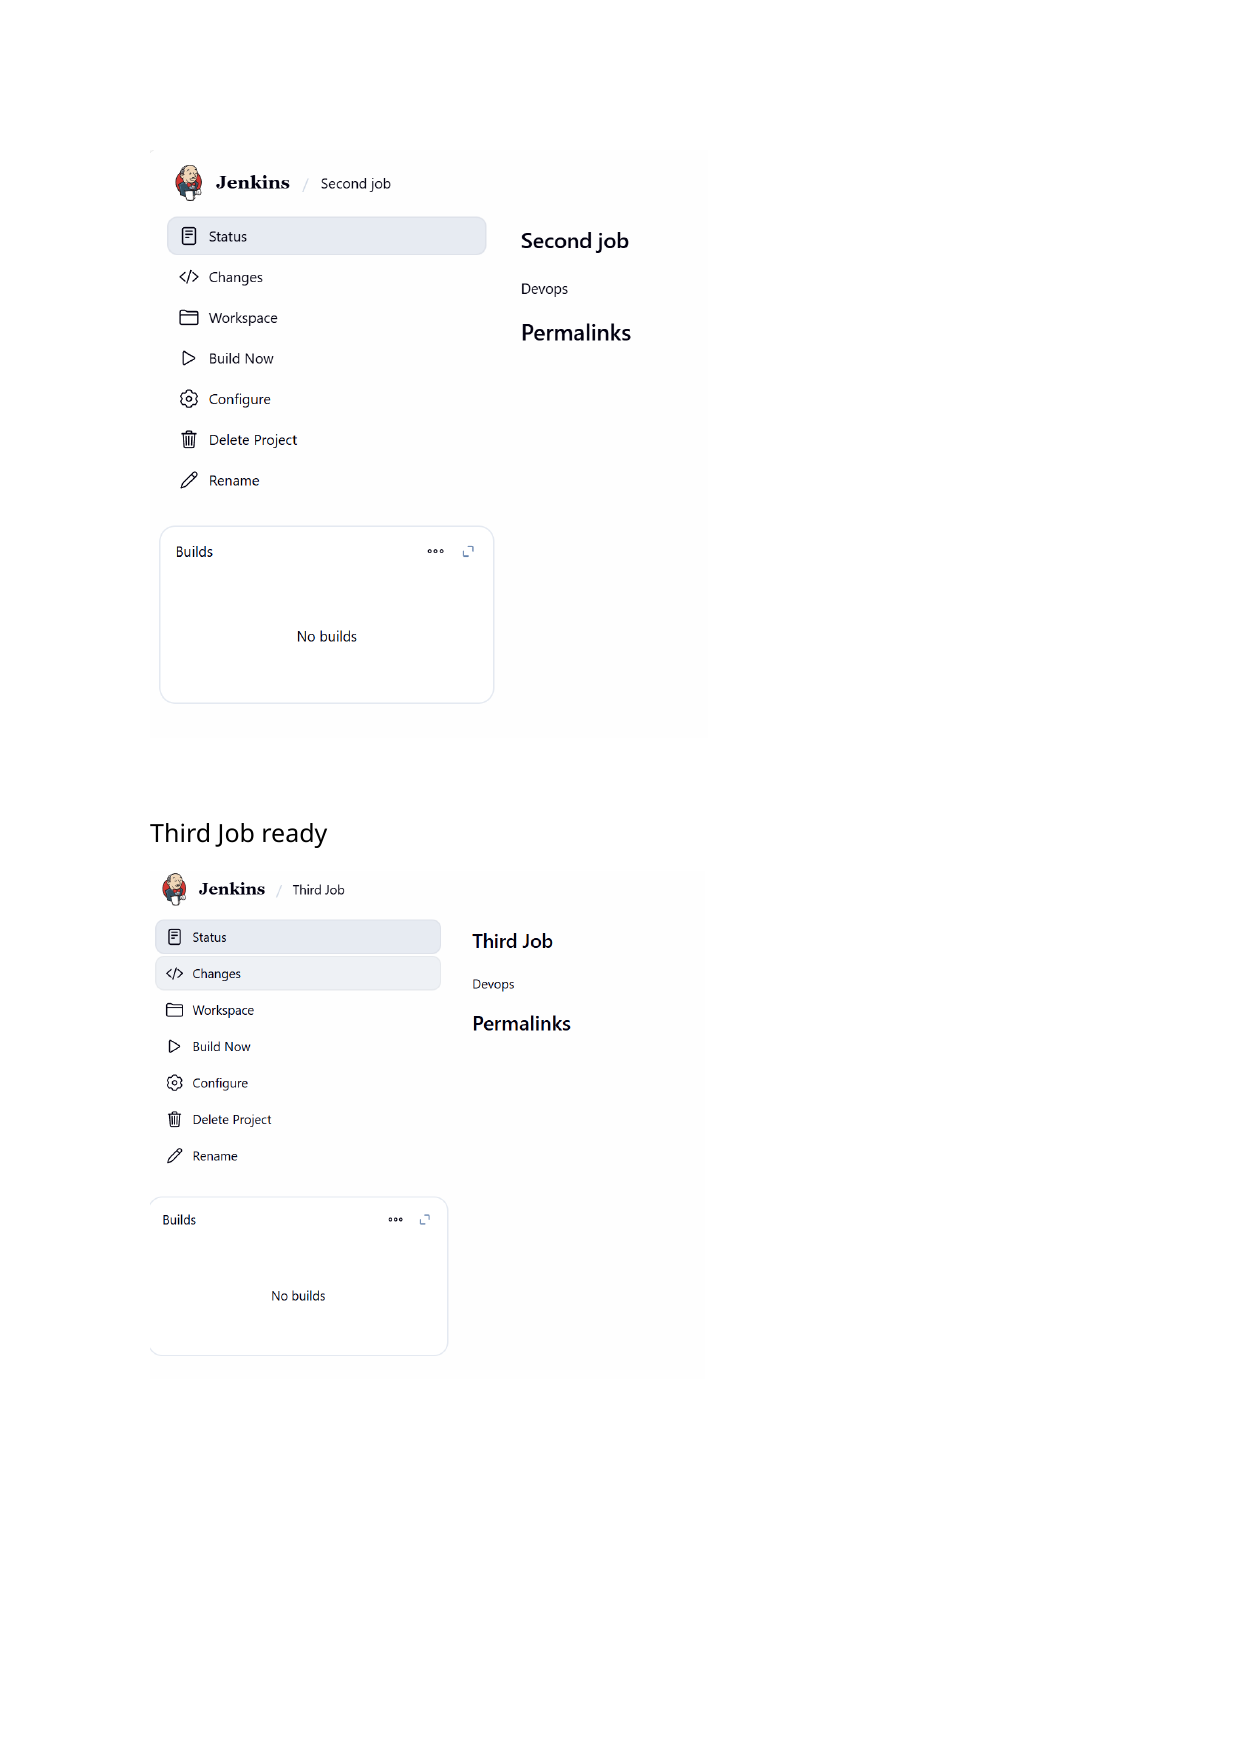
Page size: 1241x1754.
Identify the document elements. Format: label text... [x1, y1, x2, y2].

picture [150, 871, 705, 1379]
picture [150, 150, 709, 738]
text Third Job ready [150, 816, 1090, 850]
